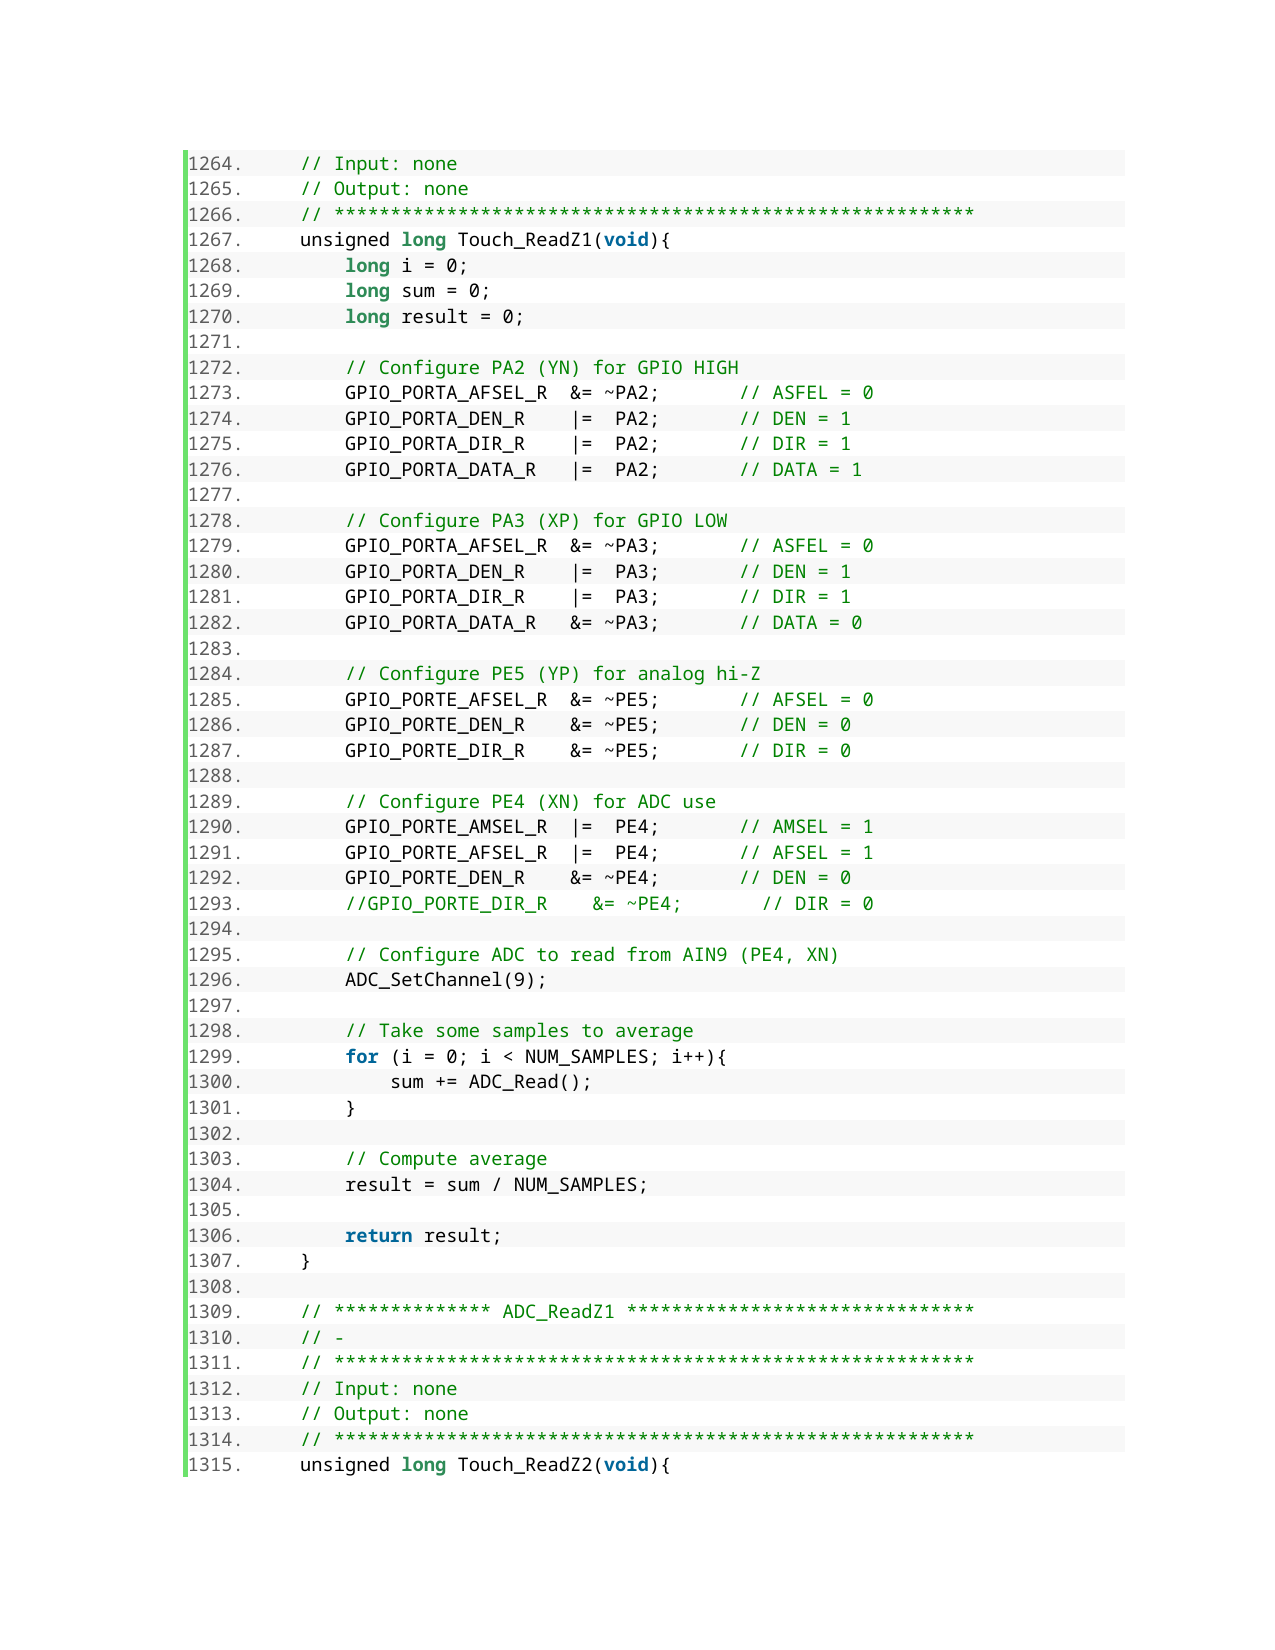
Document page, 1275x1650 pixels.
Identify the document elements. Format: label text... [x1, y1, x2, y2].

list GPIO_PORTA_DATA_R |= PA2; // DATA = 1 [188, 456, 1125, 482]
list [188, 201, 1125, 227]
list // Take some samples to average [188, 1018, 1125, 1043]
list GPIO_PORTE_AFSEL_R |= PE4; // AFSEL = 1 [188, 839, 1125, 864]
list long result = 0; [188, 303, 1125, 329]
list for (i = 0; i < NUM_SAMPLES; i++){ [188, 1043, 1125, 1069]
list GPIO_PORTA_AFSEL_R &= ~PA2; // ASFEL = 0 [188, 380, 1125, 405]
list GPIO_PORTE_AMSEL_R |= PE4; // AMSEL = 1 [188, 813, 1125, 839]
list GPIO_PORTA_DEN_R |= PA3; // DEN = 1 [188, 558, 1125, 584]
list GPIO_PORTE_DEN_R &= ~PE5; // DEN = 0 [188, 711, 1125, 737]
list // Configure PE5 (YP) for analog hi-Z [188, 660, 1125, 686]
list unsigned long Touch_ReadZ2(void){ [188, 1452, 1125, 1477]
list //GPIO_PORTE_DIR_R &= ~PE4; // DIR = 0 [188, 890, 1125, 916]
list // Configure PE4 (XN) for ADC use [188, 788, 1125, 813]
list // Output: none [188, 176, 1125, 201]
list GPIO_PORTE_AFSEL_R &= ~PE5; // AFSEL = 0 [188, 686, 1125, 711]
list } [188, 1247, 1125, 1273]
list GPIO_PORTA_AFSEL_R &= ~PA3; // ASFEL = 0 [188, 533, 1125, 558]
list // Compute average [188, 1145, 1125, 1171]
list long i = 0; [188, 252, 1125, 278]
list // Configure ADC to read from AIN9 (PE4, XN) [188, 941, 1125, 967]
list // Configure PA3 (XP) for GPIO LOW [188, 507, 1125, 533]
list GPIO_PORTE_DEN_R &= ~PE4; // DEN = 0 [188, 864, 1125, 890]
list // Input: none [188, 150, 1125, 176]
list ADC_SetChannel(9); [188, 967, 1125, 992]
list // Input: none [188, 1375, 1125, 1401]
list // - [188, 1324, 1125, 1349]
list return result; [188, 1222, 1125, 1247]
list // Configure PA2 (YN) for GPIO HIGH [188, 354, 1125, 380]
list // ********************************************************* [188, 1426, 1125, 1452]
list GPIO_PORTA_DIR_R |= PA2; // DIR = 1 [188, 431, 1125, 456]
list } [188, 1094, 1125, 1120]
list GPIO_PORTE_DIR_R &= ~PE5; // DIR = 0 [188, 737, 1125, 762]
list // Output: none [188, 1401, 1125, 1426]
list result = sum / NUM_SAMPLES; [188, 1171, 1125, 1196]
list unsigned long Touch_ReadZ1(void){ [188, 227, 1125, 252]
list // ************** ADC_ReadZ1 ******************************* [188, 1298, 1125, 1324]
list GPIO_PORTA_DIR_R |= PA3; // DIR = 1 [188, 584, 1125, 609]
list long sum = 0; [188, 278, 1125, 303]
list // ********************************************************* [188, 1349, 1125, 1375]
list GPIO_PORTA_DEN_R |= PA2; // DEN = 1 [188, 405, 1125, 431]
list GPIO_PORTA_DATA_R &= ~PA3; // DATA = 0 [188, 609, 1125, 635]
list sum += ADC_Read(); [188, 1069, 1125, 1094]
